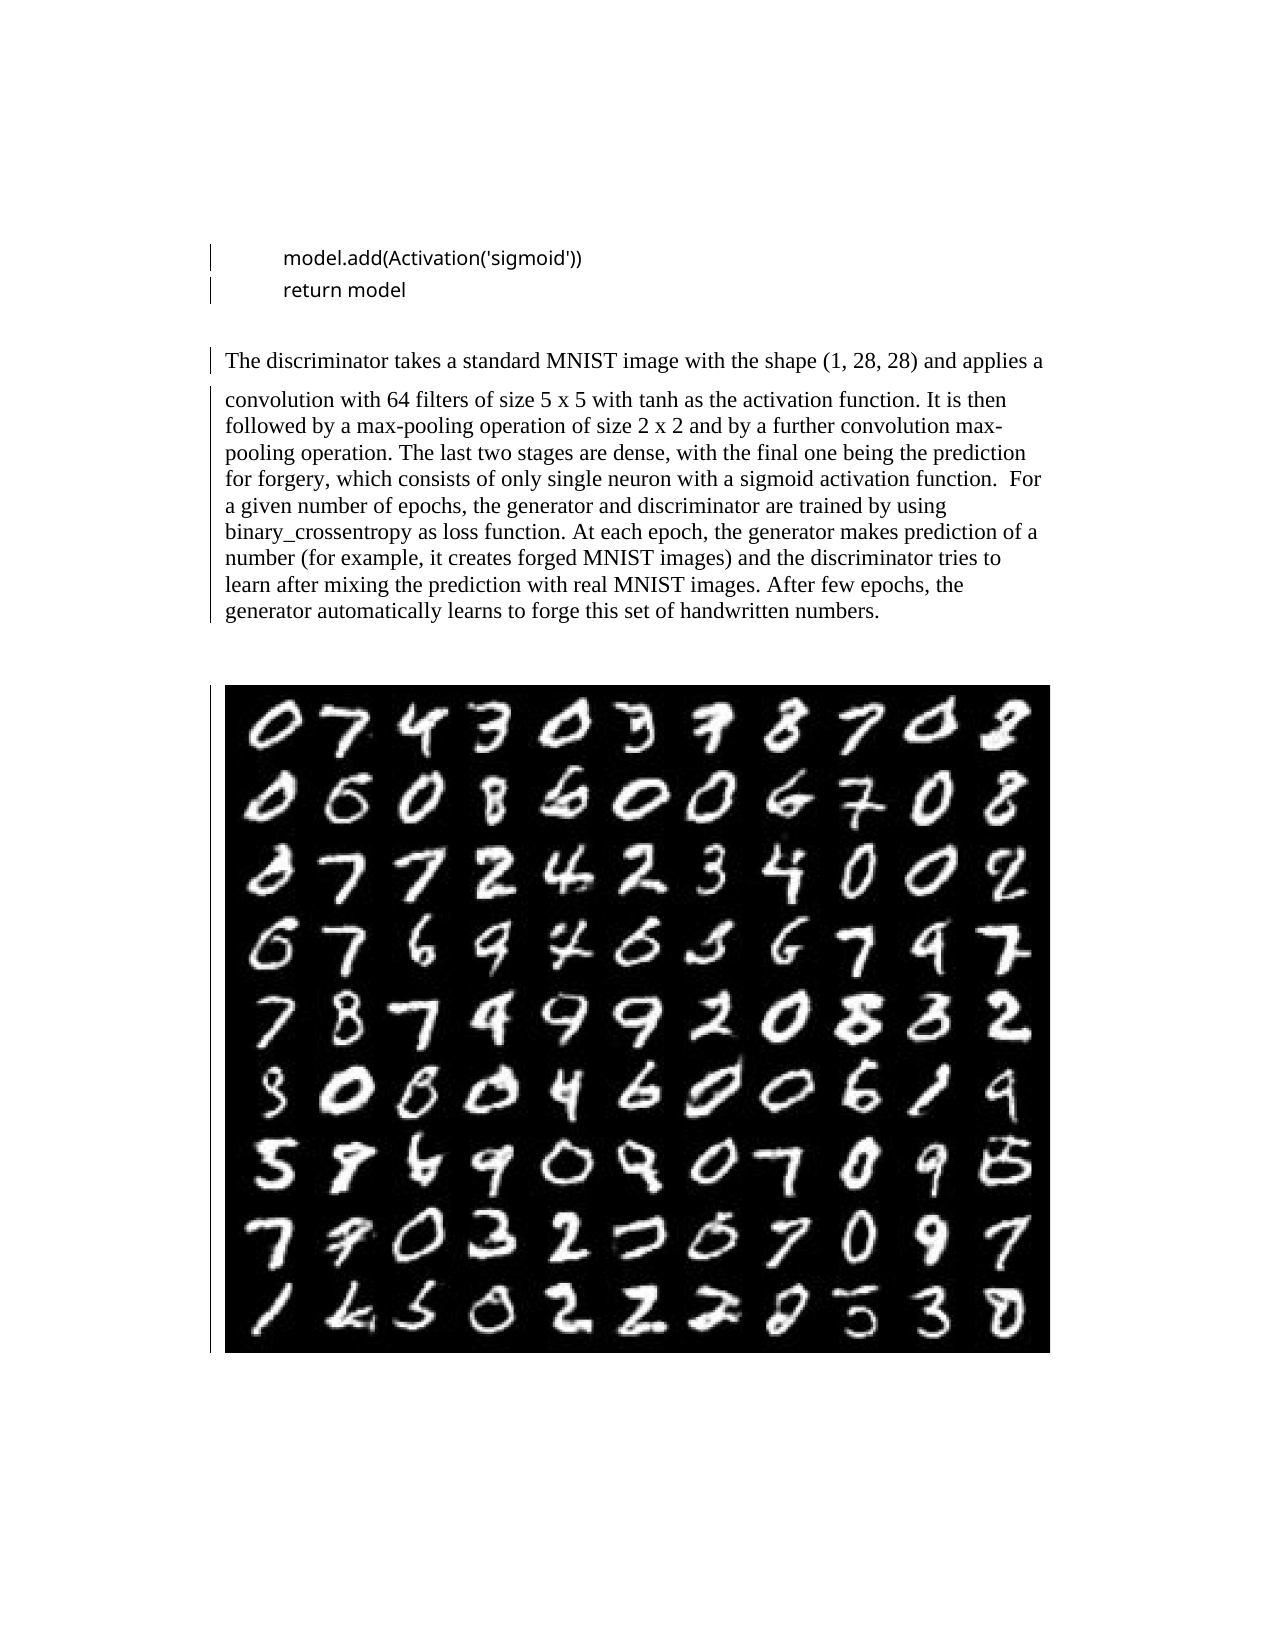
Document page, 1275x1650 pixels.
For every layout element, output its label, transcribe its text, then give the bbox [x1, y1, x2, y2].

text return model [262, 277, 1050, 304]
picture [225, 685, 1050, 1353]
text The discriminator takes a standard MNIST image with the shape (1, 28, 28) and applies a [225, 347, 1050, 374]
text model.add(Activation('sigmoid')) [262, 244, 1050, 271]
text convolution with 64 filters of size 5 x 5 with tanh as the activation function. It is then followed by a max-pooling operation of size 2 x 2 and by a further convolution max-pooling operation. The last two stages are dense, with the final one being the prediction for forgery, which consists of only single neuron with a sigmoid activation function. For a given number of epochs, the generator and discriminator are trained by using binary_crossentropy as loss function. At each epoch, the generator makes prediction of a number (for example, it creates forged MNIST images) and the discriminator tries to learn after mixing the prediction with real MNIST images. After few epochs, the generator automatically learns to forge this set of handwritten numbers. [225, 386, 1050, 623]
